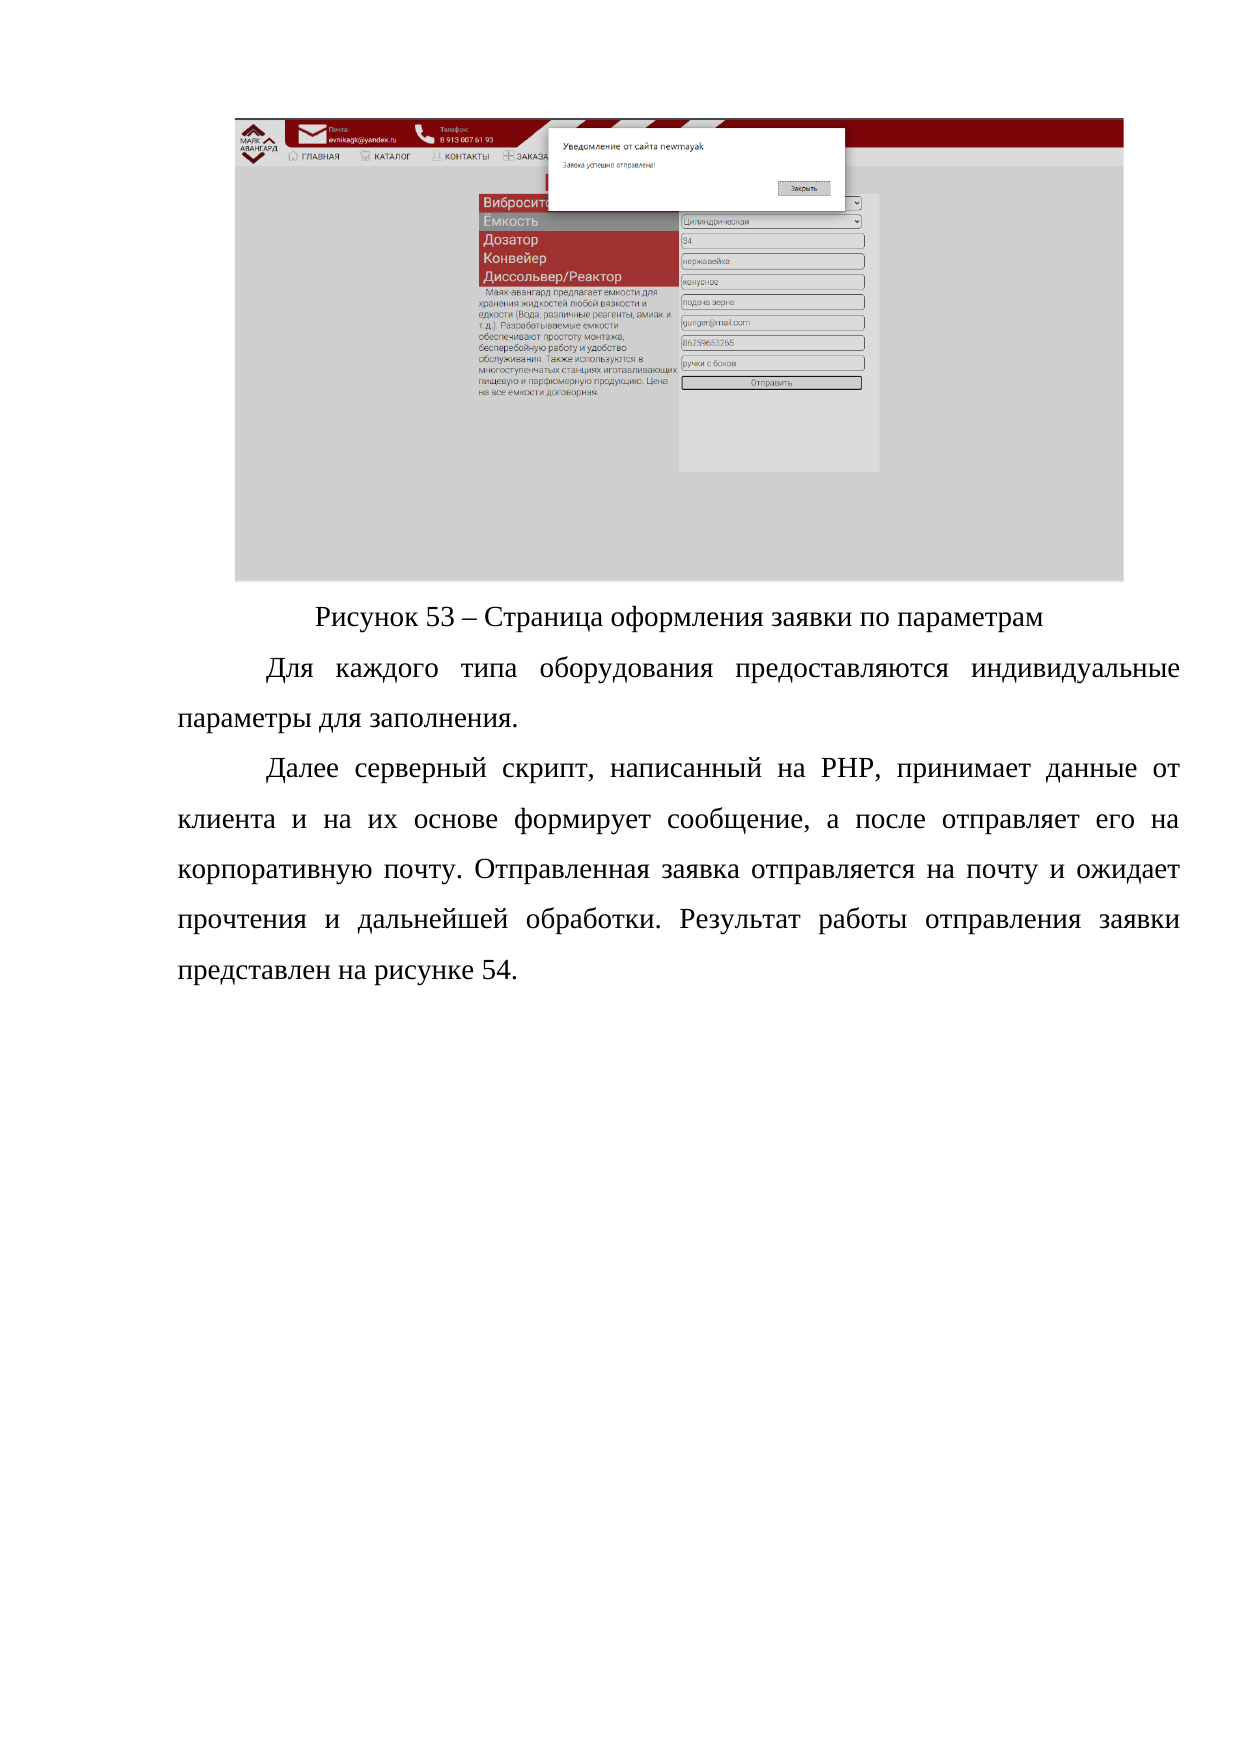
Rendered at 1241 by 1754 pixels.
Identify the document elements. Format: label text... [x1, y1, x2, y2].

text Для каждого типа оборудования предоставляются индивидуальные параметры для заполнения. [177, 650, 1181, 734]
text Рисунок 53 – Страница оформления заявки по параметрам [177, 599, 1181, 633]
picture [234, 118, 1124, 583]
text Далее серверный скрипт, написанный на PHP, принимает данные от клиента и на их основе формирует сообщение, а после отправляет его на корпоративную почту. Отправленная заявка отправляется на почту и ожидает прочтения и дальнейшей обработки. Результат работы отправления заявки представлен на рисунке 54. [177, 751, 1181, 985]
